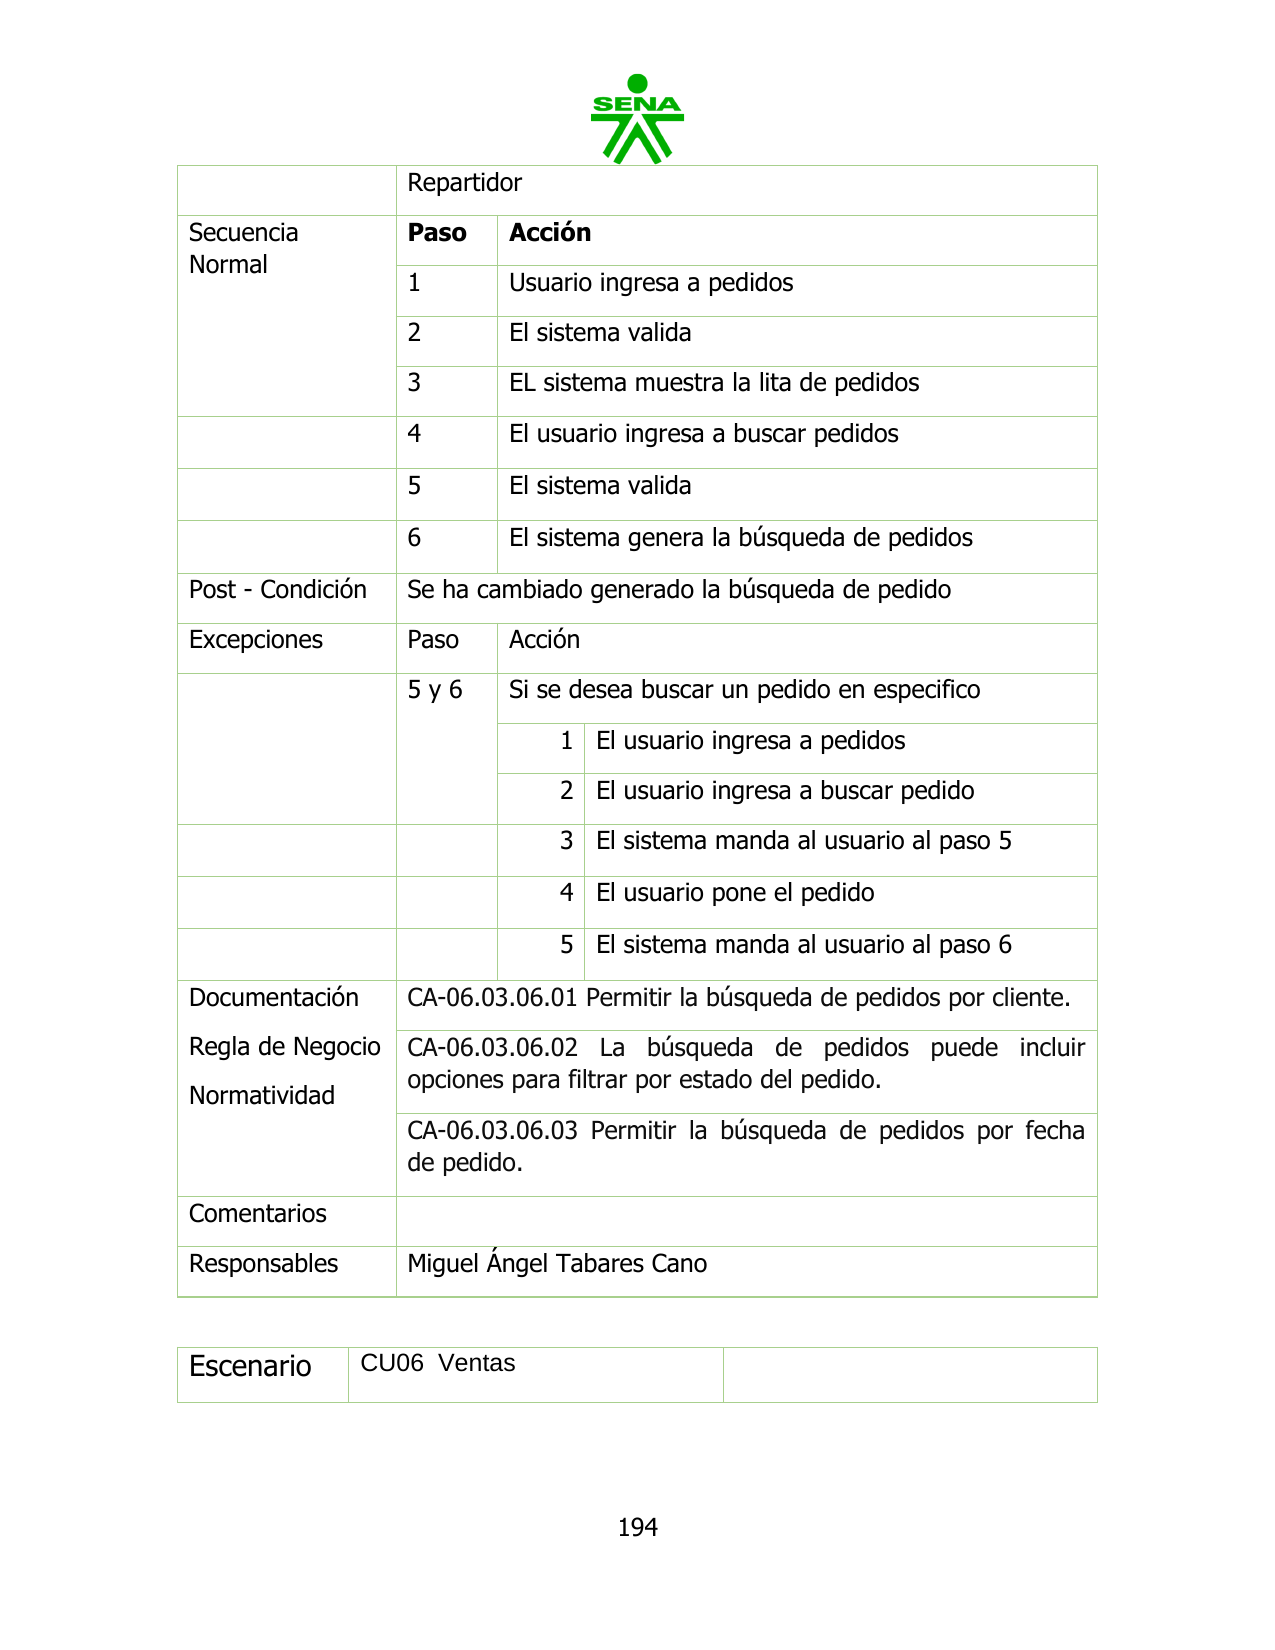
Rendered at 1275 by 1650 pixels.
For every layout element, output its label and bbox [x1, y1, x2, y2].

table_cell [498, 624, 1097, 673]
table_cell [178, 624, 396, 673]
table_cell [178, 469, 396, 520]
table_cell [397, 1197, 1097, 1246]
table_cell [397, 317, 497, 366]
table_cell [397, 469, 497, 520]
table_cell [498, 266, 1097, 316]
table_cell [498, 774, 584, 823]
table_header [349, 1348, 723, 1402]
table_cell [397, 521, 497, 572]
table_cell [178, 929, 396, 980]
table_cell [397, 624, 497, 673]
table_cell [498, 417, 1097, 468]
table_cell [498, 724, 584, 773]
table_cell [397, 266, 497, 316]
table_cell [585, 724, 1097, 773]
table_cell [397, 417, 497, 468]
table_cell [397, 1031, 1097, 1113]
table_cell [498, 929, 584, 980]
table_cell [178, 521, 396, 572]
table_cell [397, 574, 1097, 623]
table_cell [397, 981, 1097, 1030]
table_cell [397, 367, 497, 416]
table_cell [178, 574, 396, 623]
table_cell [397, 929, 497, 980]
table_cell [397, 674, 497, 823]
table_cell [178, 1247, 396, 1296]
picture [591, 73, 685, 165]
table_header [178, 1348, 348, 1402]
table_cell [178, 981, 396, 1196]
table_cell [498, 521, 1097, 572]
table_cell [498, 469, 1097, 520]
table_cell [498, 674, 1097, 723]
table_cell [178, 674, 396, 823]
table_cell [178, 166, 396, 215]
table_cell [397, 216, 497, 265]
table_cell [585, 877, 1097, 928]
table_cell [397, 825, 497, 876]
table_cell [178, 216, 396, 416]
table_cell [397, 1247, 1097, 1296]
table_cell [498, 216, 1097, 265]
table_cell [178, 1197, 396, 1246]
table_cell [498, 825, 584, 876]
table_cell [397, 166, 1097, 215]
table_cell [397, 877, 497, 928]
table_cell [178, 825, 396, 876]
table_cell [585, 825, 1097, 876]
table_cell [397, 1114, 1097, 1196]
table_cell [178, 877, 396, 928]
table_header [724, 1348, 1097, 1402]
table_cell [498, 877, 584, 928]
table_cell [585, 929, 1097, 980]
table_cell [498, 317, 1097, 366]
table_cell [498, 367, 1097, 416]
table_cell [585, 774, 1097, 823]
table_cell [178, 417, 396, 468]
